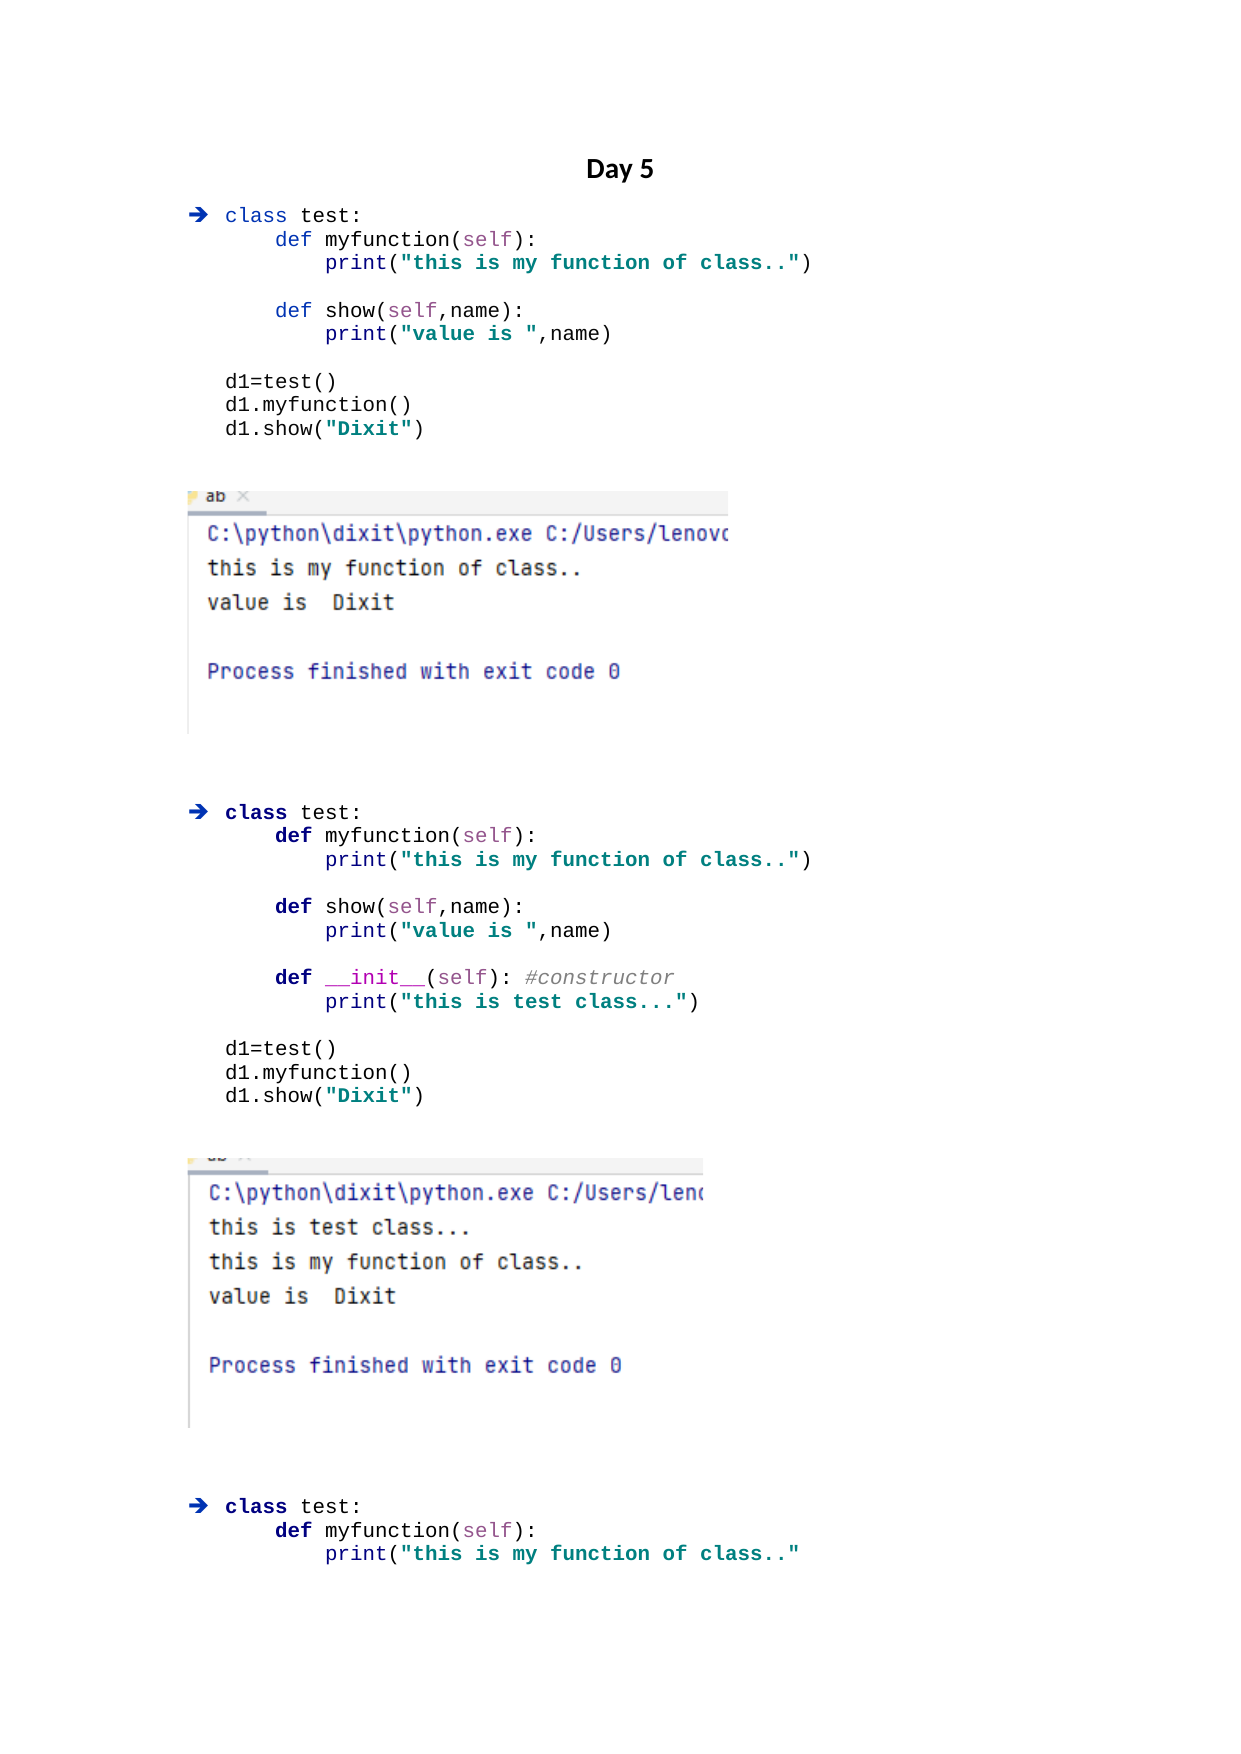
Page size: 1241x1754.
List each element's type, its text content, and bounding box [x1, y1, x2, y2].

list class test: def myfunction(self): print("this is my function of class..") def show(self,name): print("value is ",name) def __init__(self): #constructor print("this is test class...") d1=test() d1.myfunction() d1.show("Dixit") [187, 802, 1090, 1109]
text Day 5 [150, 150, 1090, 186]
list class test: def myfunction(self): print("this is my function of class..") def show(self,name): print("value is ",name) d1=test() d1.myfunction() d1.show("Dixit") [187, 205, 1090, 442]
picture [187, 1158, 704, 1428]
picture [187, 491, 729, 734]
list class test: def myfunction(self): print("this is my function of class.." [187, 1496, 1090, 1595]
